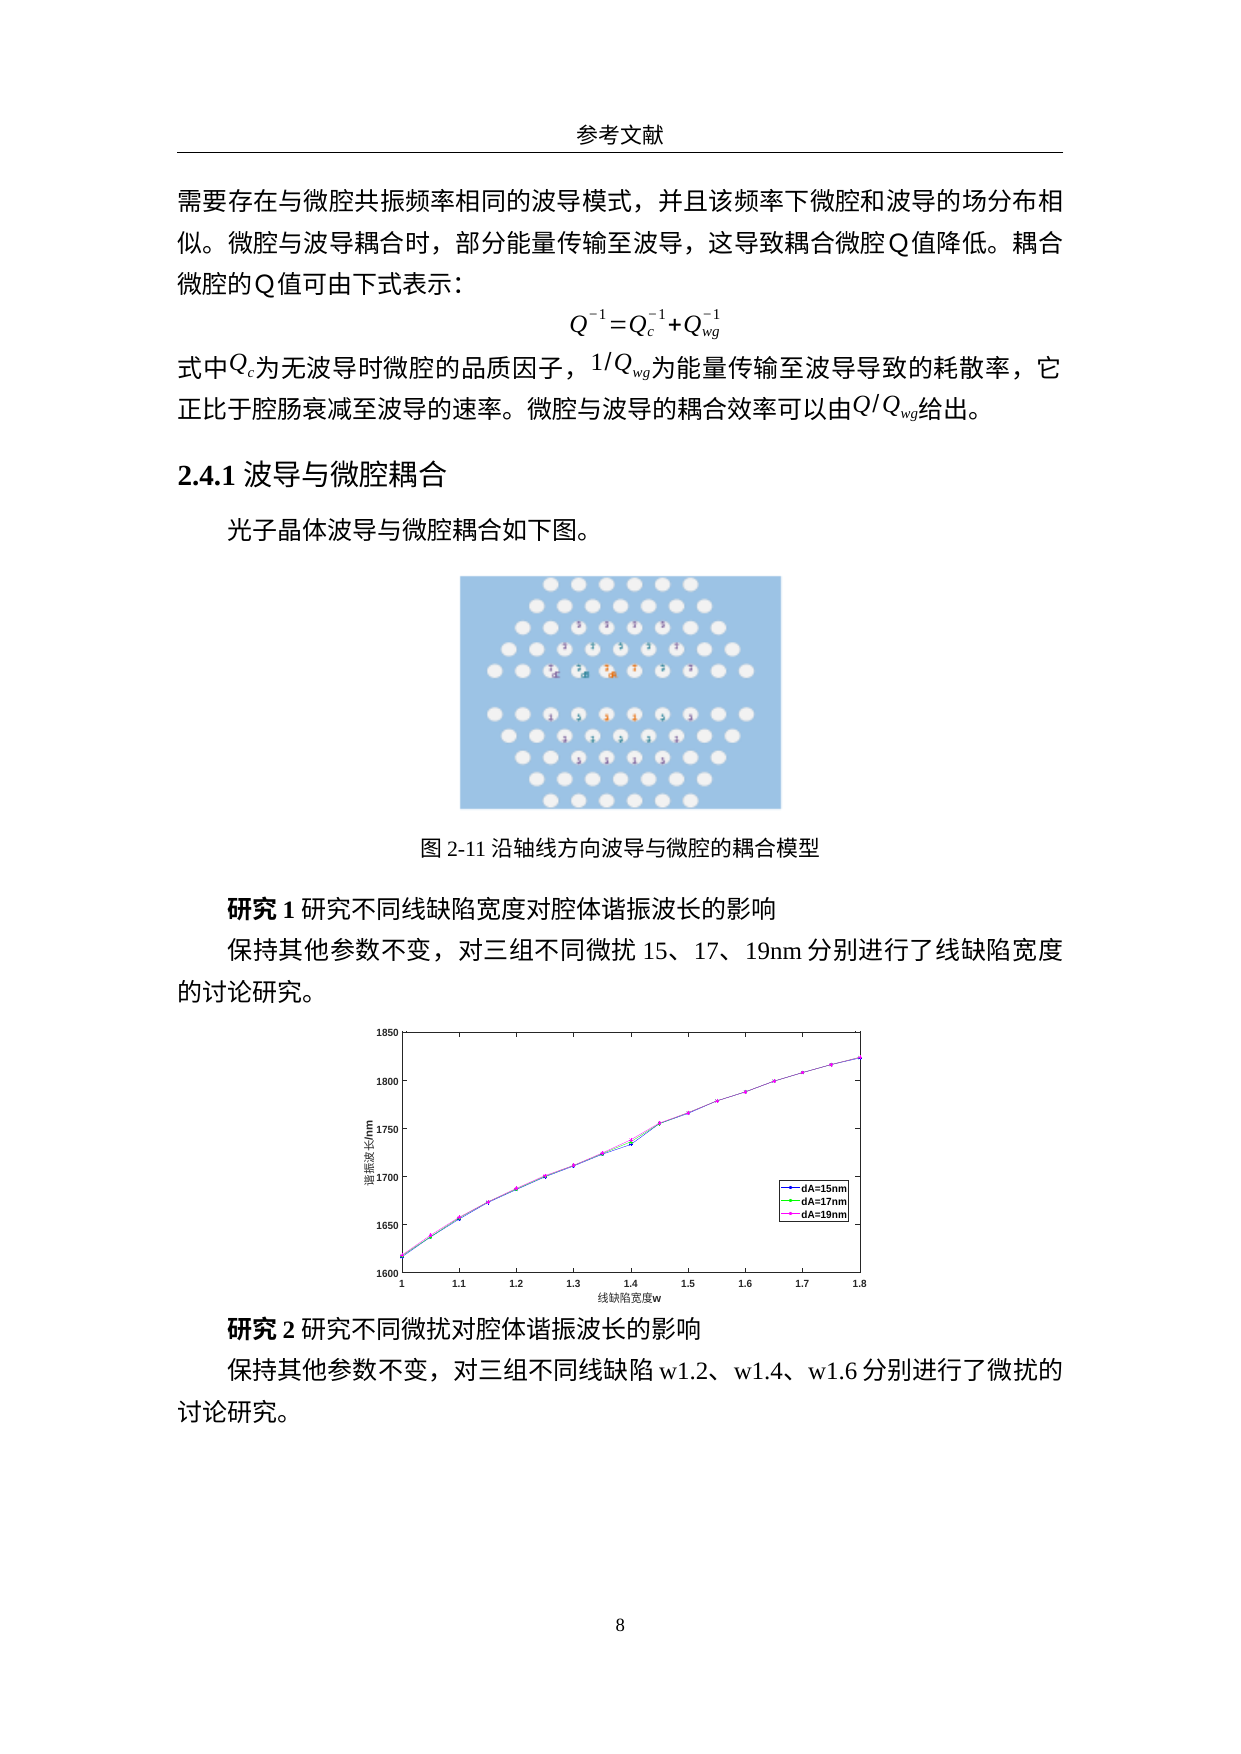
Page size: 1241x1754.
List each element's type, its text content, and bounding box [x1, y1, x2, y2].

text 图2-11 沿轴线方向波导与微腔的耦合模型 [177, 823, 1063, 865]
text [177, 177, 1063, 302]
text 光子晶体波导与微腔耦合如下图。 [177, 506, 1063, 548]
text 研究2 研究不同微扰对腔体谐振波长的影响 [177, 1305, 1063, 1346]
text 式中为无波导时微腔的品质因子，为能量传输至波导导致的耗散率，它正比于腔肠衰减至波导的速率。微腔与波导的耦合效率可以由给出。 [177, 344, 1063, 427]
text 2.4.1 波导与微腔耦合 [177, 452, 1063, 494]
text 研究1 研究不同线缺陷宽度对腔体谐振波长的影响 [177, 890, 1063, 926]
text 保持其他参数不变，对三组不同微扰15、17、19nm分别进行了线缺陷宽度的讨论研究。 [177, 926, 1063, 1009]
text 保持其他参数不变，对三组不同线缺陷w1.2、w1.4、w1.6分别进行了微扰的讨论研究。 [177, 1346, 1063, 1430]
